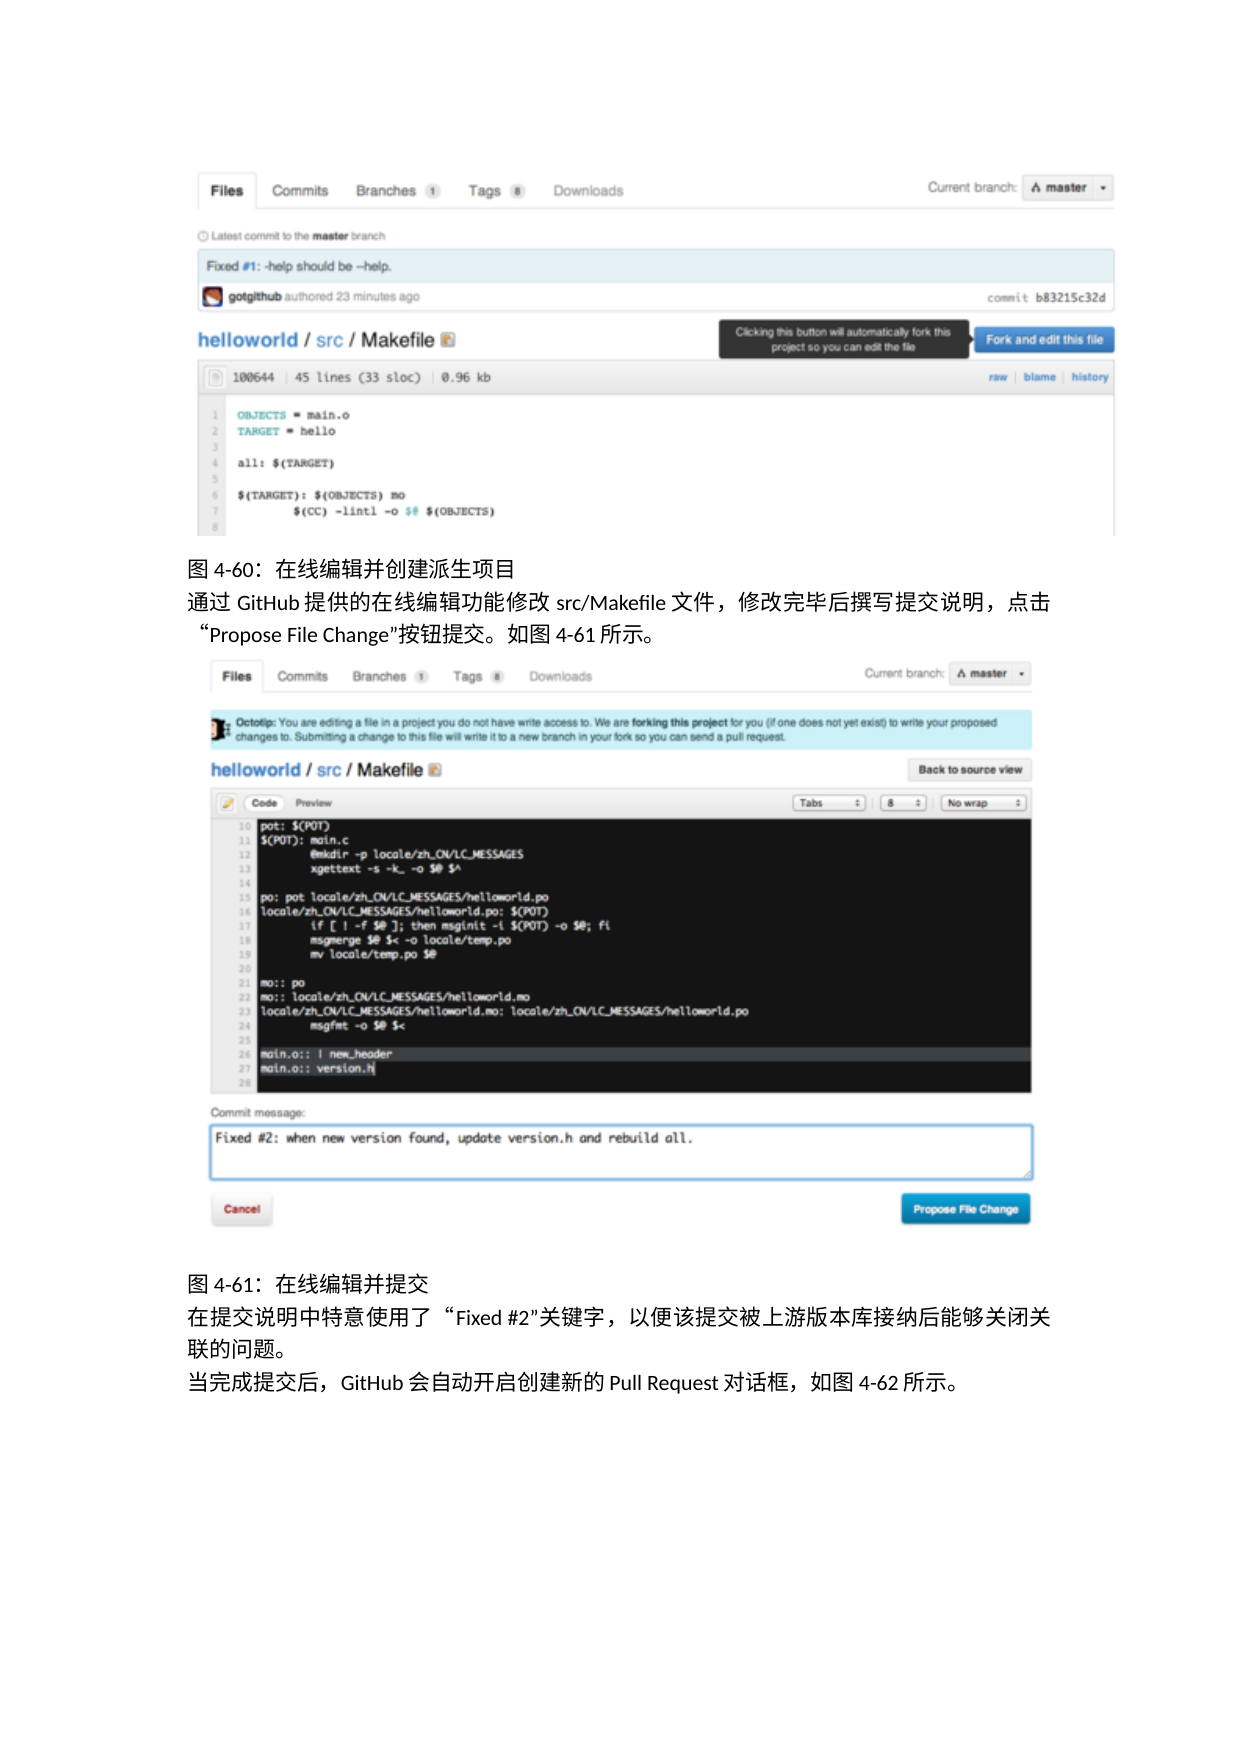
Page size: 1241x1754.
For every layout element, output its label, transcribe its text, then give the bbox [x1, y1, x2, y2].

text 通过GitHub提供的在线编辑功能修改src/Makefile文件，修改完毕后撰写提交说明，点击“Propose File Change”按钮提交。如图4-61所示。 [187, 584, 1053, 649]
text 图4-61：在线编辑并提交 [187, 1267, 1053, 1299]
picture [187, 162, 1125, 536]
text 当完成提交后，GitHub会自动开启创建新的Pull Request对话框，如图4-62所示。 [187, 1364, 1053, 1397]
text 图4-60：在线编辑并创建派生项目 [187, 552, 1053, 584]
picture [187, 649, 1125, 1248]
text 在提交说明中特意使用了“Fixed #2”关键字，以便该提交被上游版本库接纳后能够关闭关联的问题。 [187, 1299, 1053, 1364]
